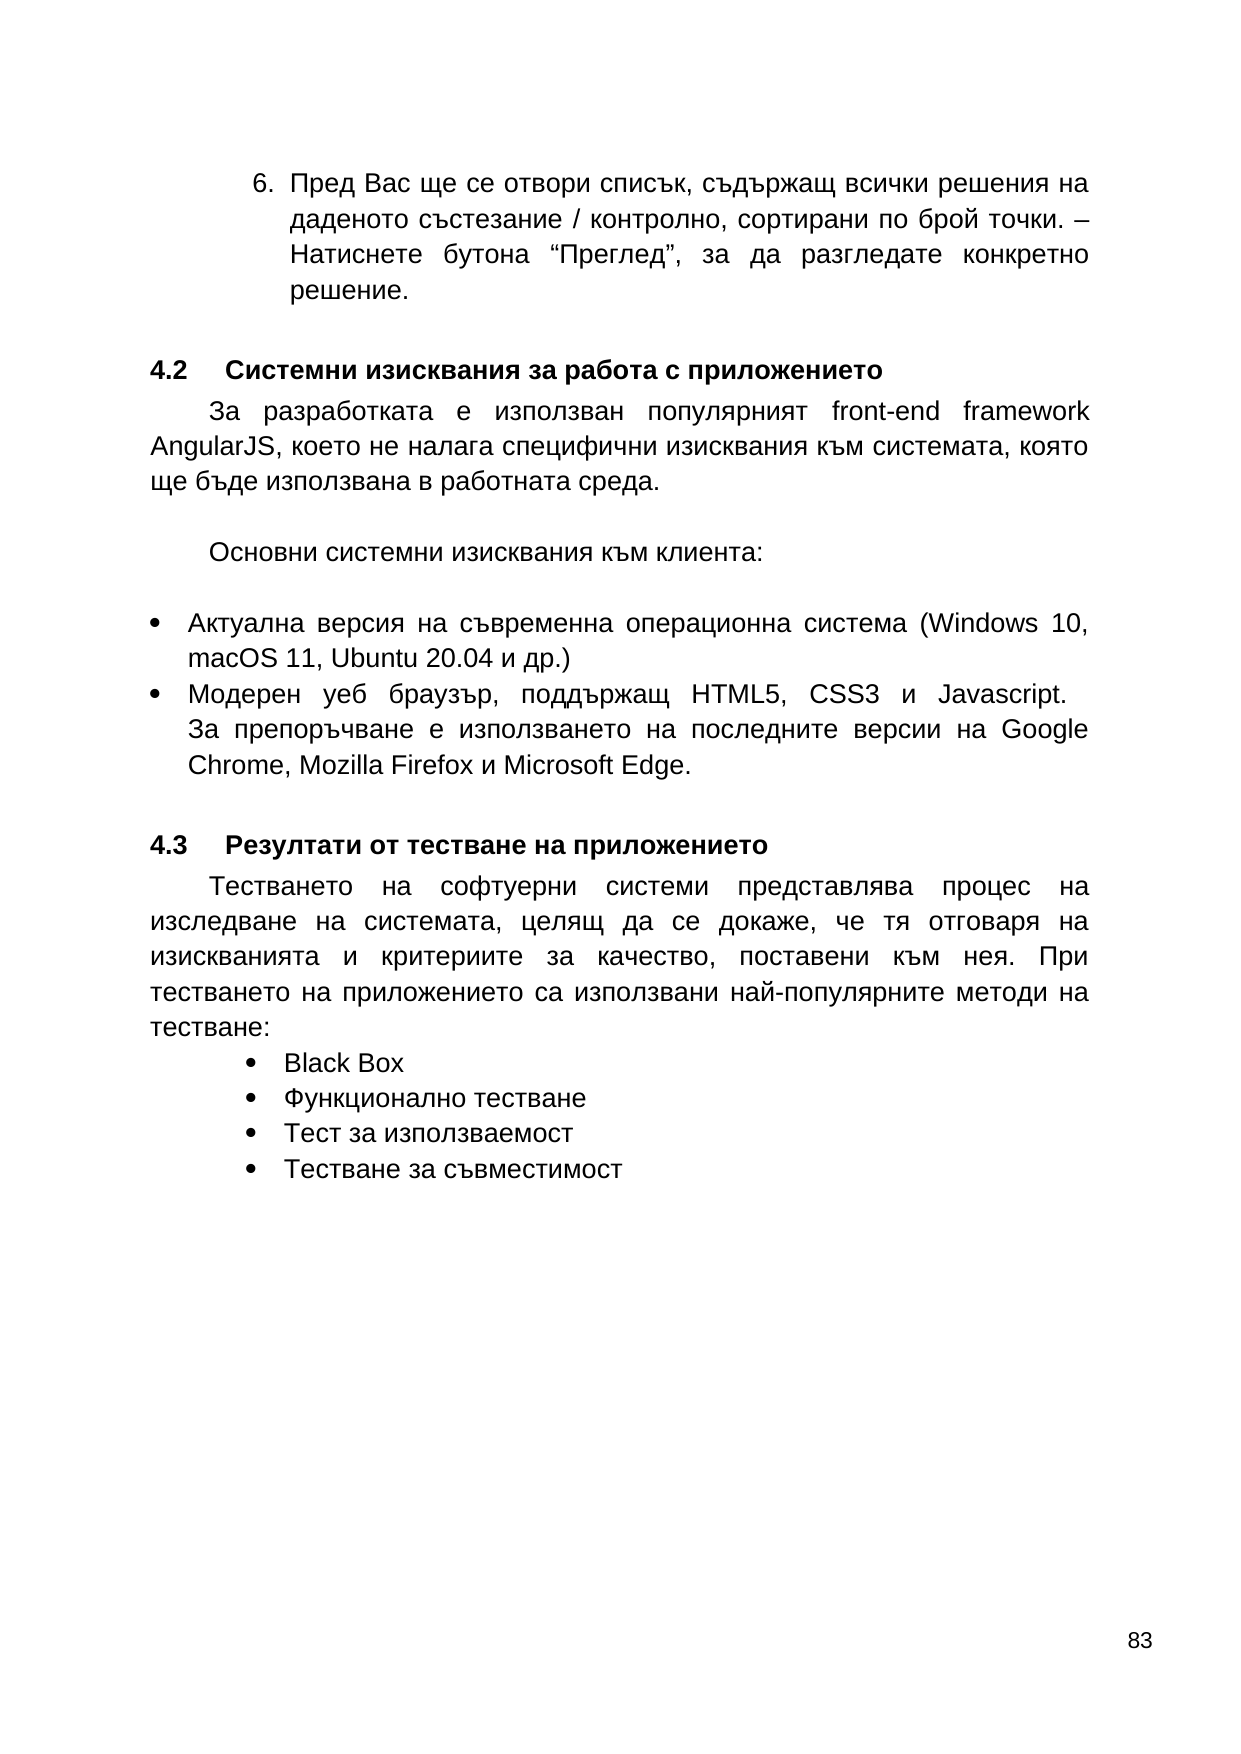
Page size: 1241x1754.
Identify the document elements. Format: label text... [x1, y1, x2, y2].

text Тестването на софтуерни системи представлява процес на изследване на системата, целящ да се докаже, че тя отговаря на изискванията и критериите за качество, поставени към нея. При тестването на приложението са използвани най-популярните методи на тестване: [150, 867, 1090, 1044]
list Модерен уеб браузър, поддържащ HTML5, CSS3 и Javascript. За препоръчване е използването на последните версии на Google Chrome, Mozilla Firefox и Microsoft Edge. [150, 675, 1090, 781]
list Актуална версия на съвременна операционна система (Windows 10, macOS 11, Ubuntu 20.04 и др.) [150, 604, 1090, 675]
list Пред Вас ще се отвори списък, съдържащ всички решения на даденото състезание / контролно, сортирани по брой точки. – Натиснете бутона “Преглед”, за да разгледате конкретно решение. [252, 164, 1090, 306]
list Black Box [246, 1044, 1090, 1079]
list Тестване за съвместимост [246, 1150, 1090, 1185]
subtitle Резултати от тестване на приложението [150, 829, 1153, 860]
subtitle Системни изисквания за работа с приложението [150, 354, 1153, 385]
text За разработката е използван популярният front-end framework AngularJS, което не налага специфични изисквания към системата, която ще бъде използвана в работната среда. [150, 392, 1090, 498]
list Тест за използваемост [246, 1114, 1090, 1150]
list Функционално тестване [246, 1079, 1090, 1114]
text Основни системни изисквания към клиента: [150, 533, 1090, 569]
